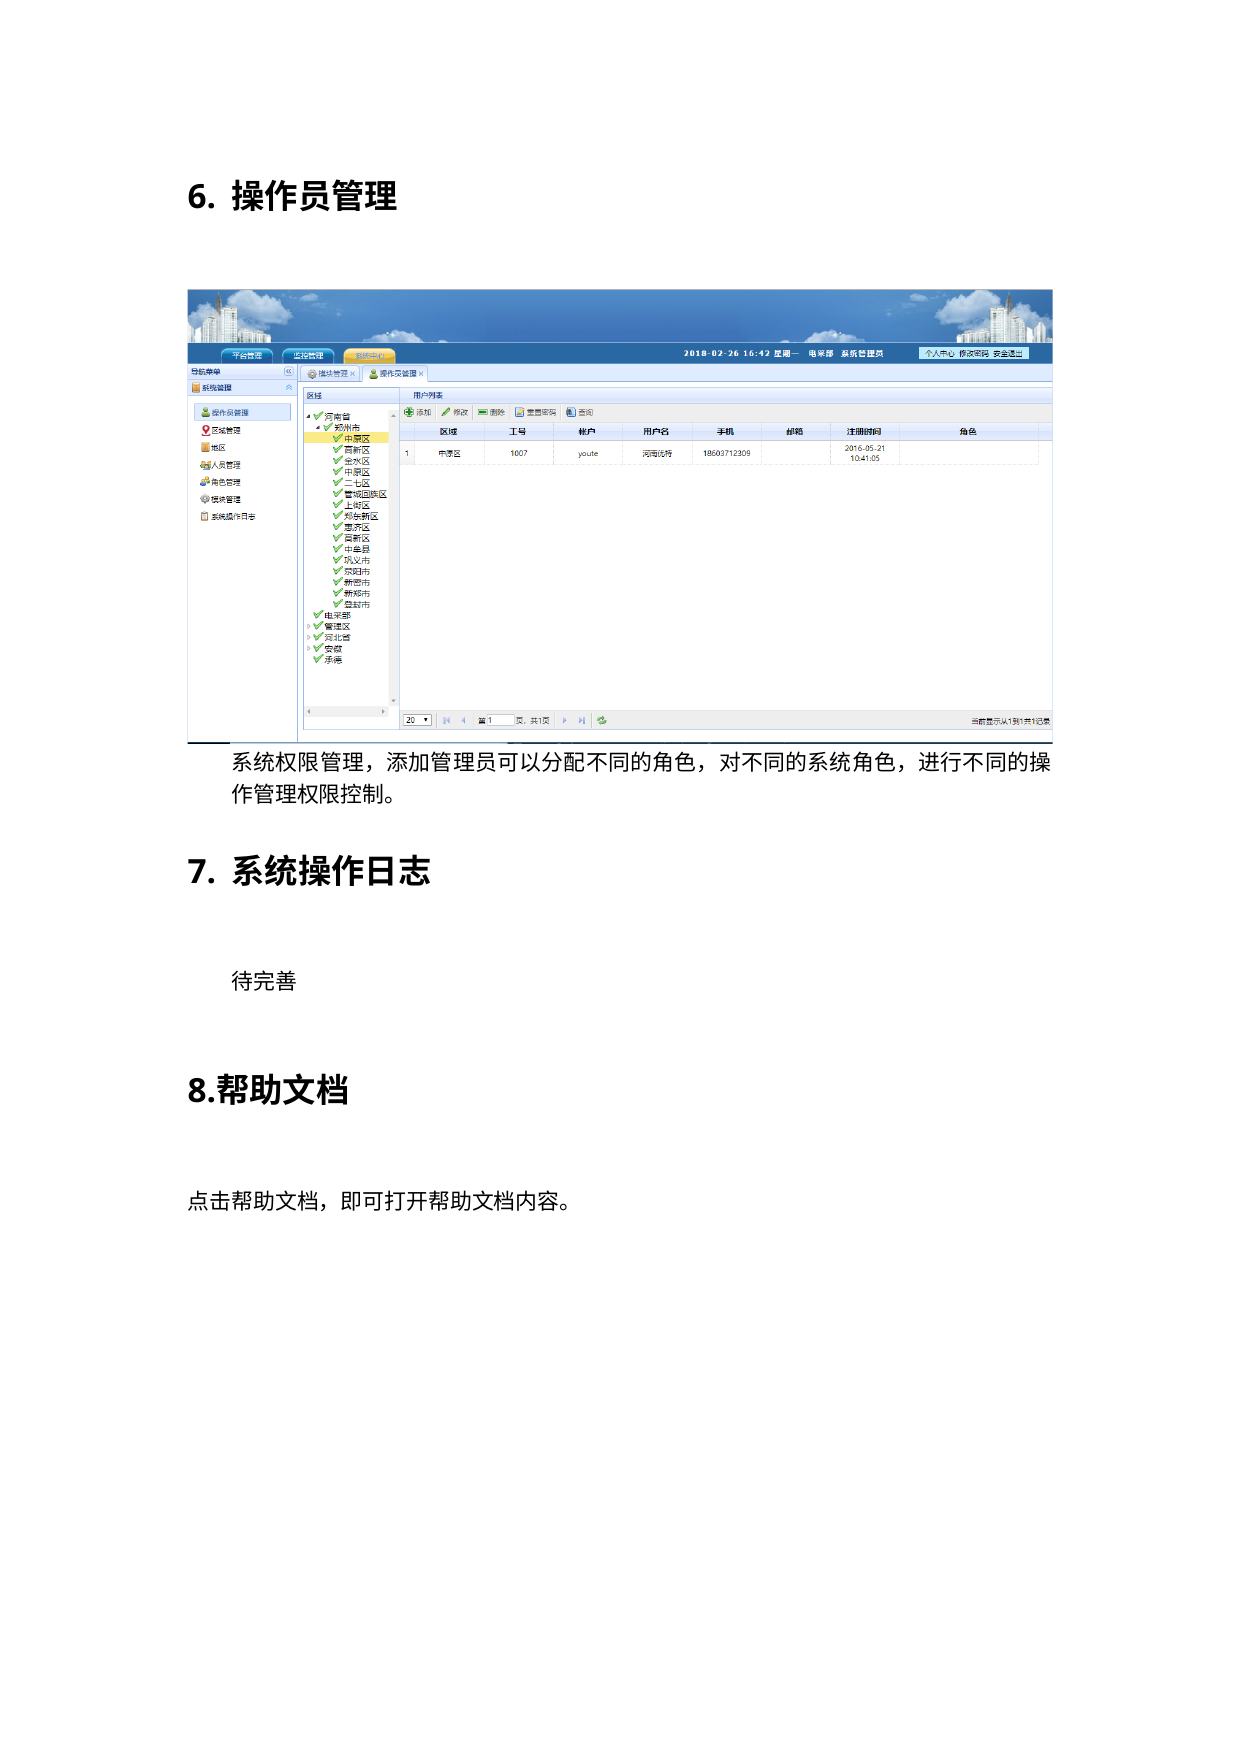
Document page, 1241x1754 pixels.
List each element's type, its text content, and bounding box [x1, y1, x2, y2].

text 待完善 [187, 964, 1053, 996]
subtitle 8.帮助文档 [187, 1056, 1053, 1121]
text 系统权限管理，添加管理员可以分配不同的角色，对不同的系统角色，进行不同的操作管理权限控制。 [231, 744, 1053, 809]
subtitle 系统操作日志 [187, 836, 1053, 901]
picture [187, 289, 1053, 744]
text 点击帮助文档，即可打开帮助文档内容。 [187, 1183, 1053, 1216]
subtitle 操作员管理 [187, 162, 1053, 227]
